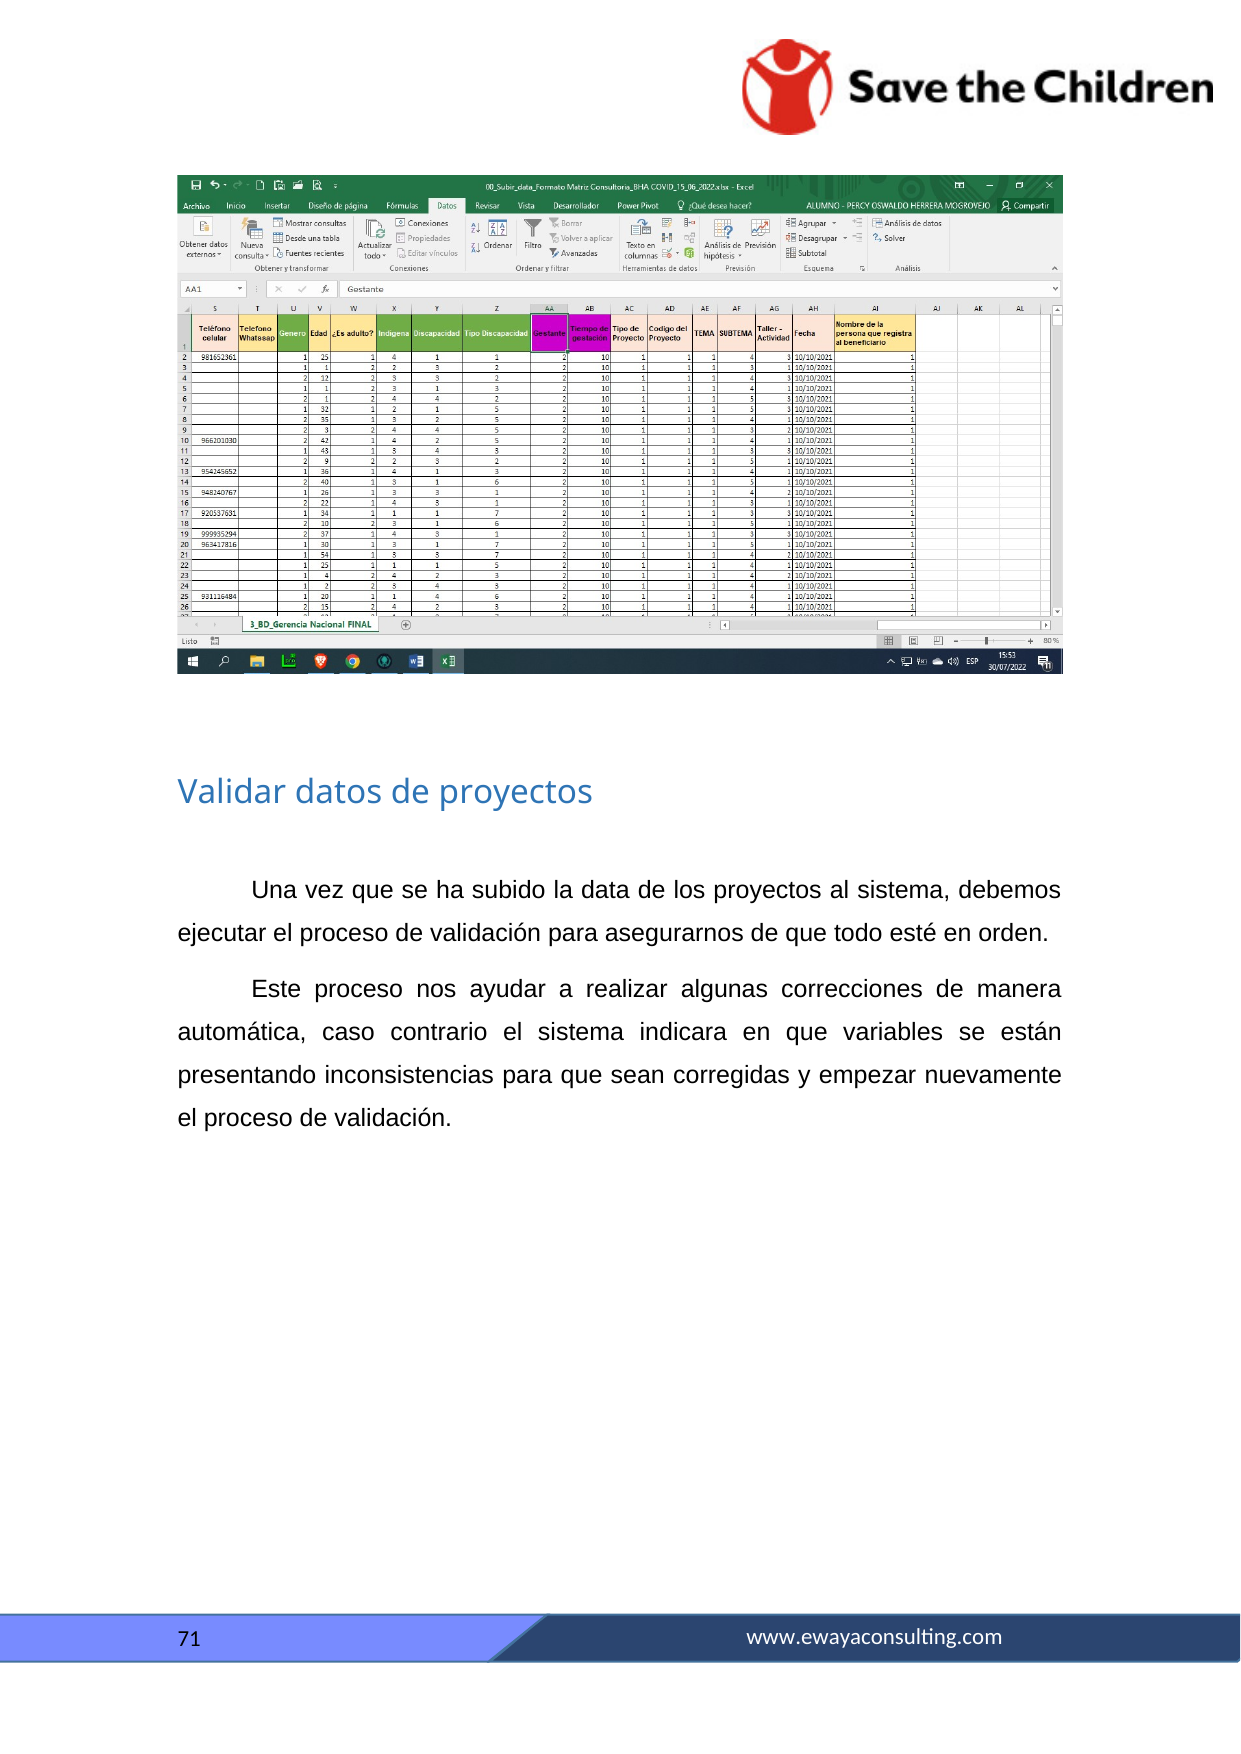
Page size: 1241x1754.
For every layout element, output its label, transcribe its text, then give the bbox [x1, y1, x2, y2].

text Una vez que se ha subido la data de los proyectos al sistema, debemos ejecutar el proceso de validación para asegurarnos de que todo esté en orden. [177, 875, 1063, 947]
subtitle Validar datos de proyectos [177, 768, 1063, 814]
picture [177, 175, 1063, 674]
picture [742, 39, 1213, 135]
text Este proceso nos ayudar a realizar algunas correcciones de manera automática, caso contrario el sistema indicara en que variables se están presentando inconsistencias para que sean corregidas y empezar nuevamente el proceso de validación. [177, 974, 1063, 1132]
